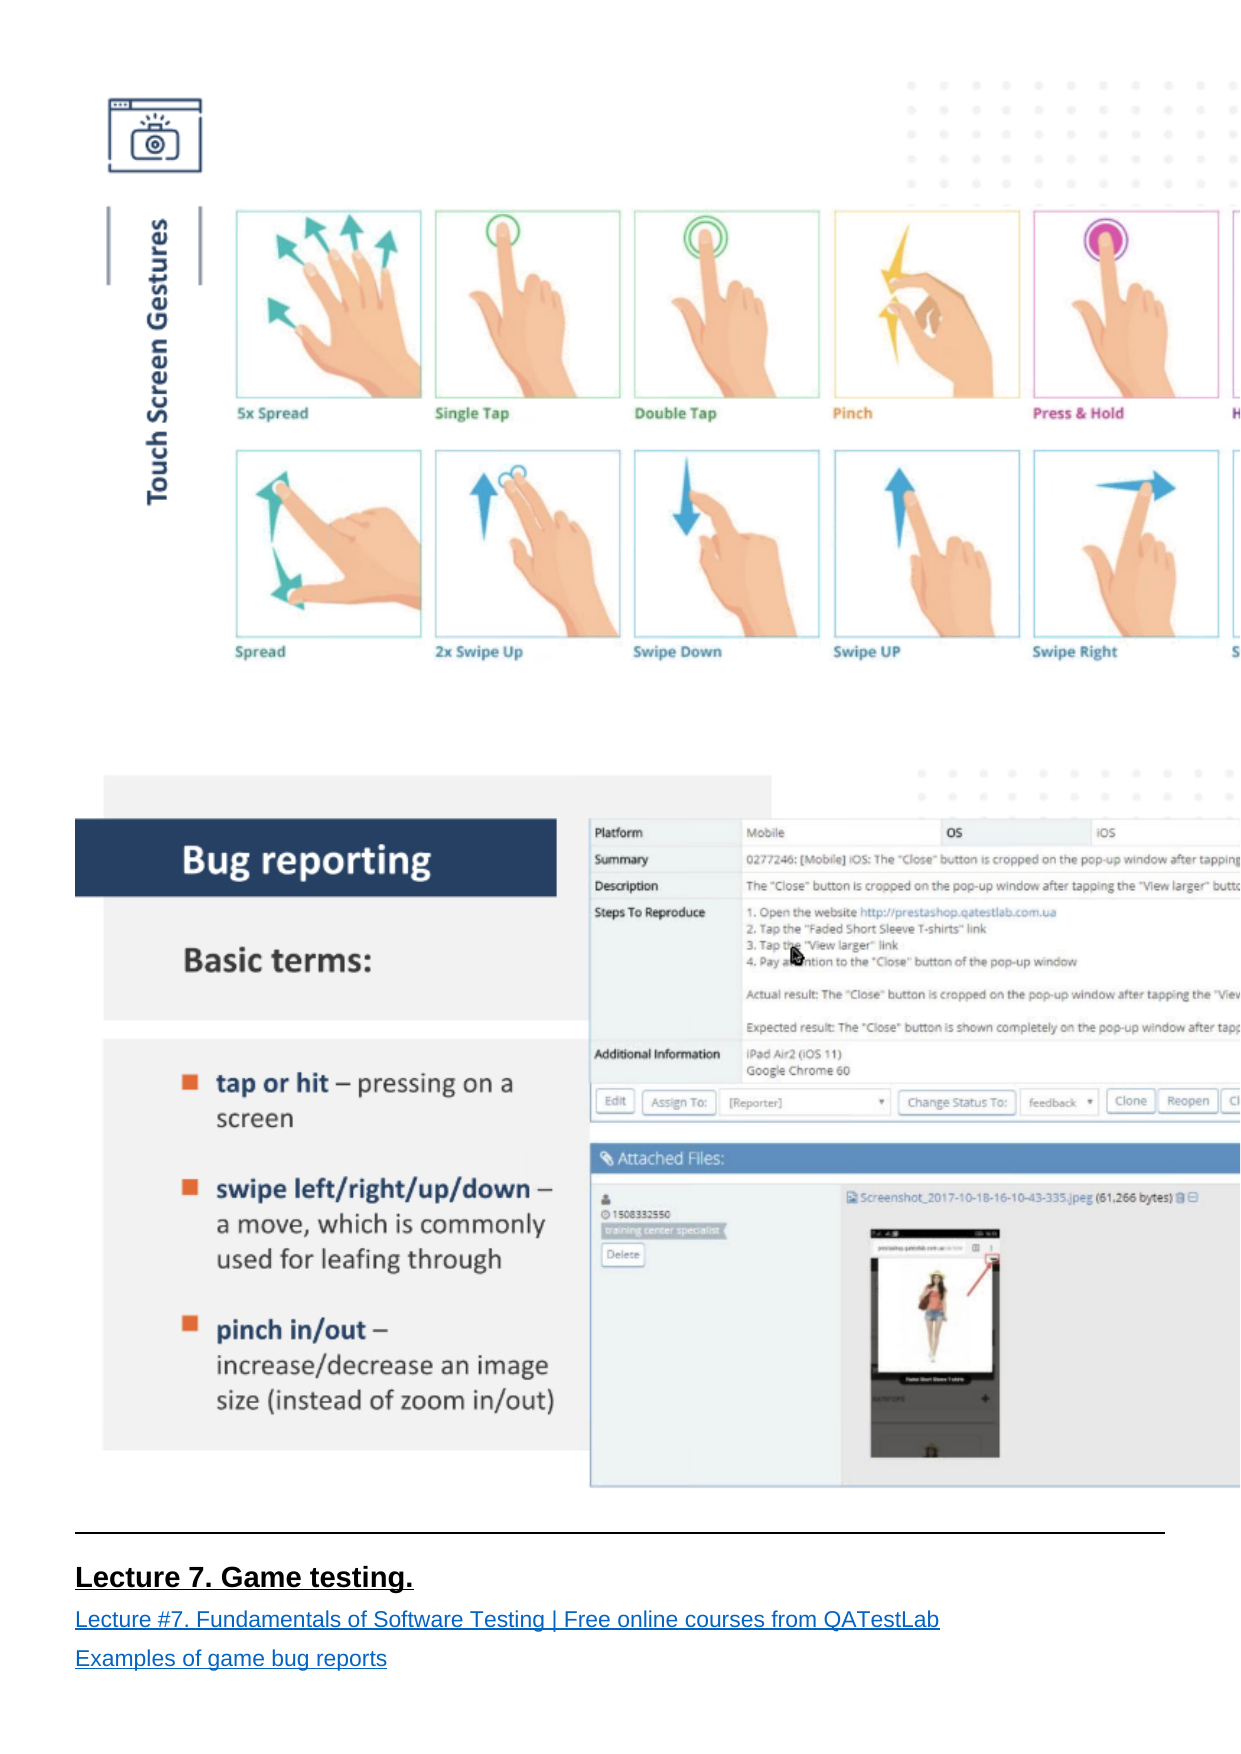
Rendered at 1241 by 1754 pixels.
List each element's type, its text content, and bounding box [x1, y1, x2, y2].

text Lecture #7. Fundamentals of Software Testing | Free online courses from QATestLab [75, 1606, 1165, 1632]
picture [75, 768, 1241, 1491]
text Examples of game bug reports [75, 1645, 1165, 1671]
subtitle Lecture 7. Game testing. [75, 1559, 1165, 1593]
picture [75, 75, 1241, 716]
